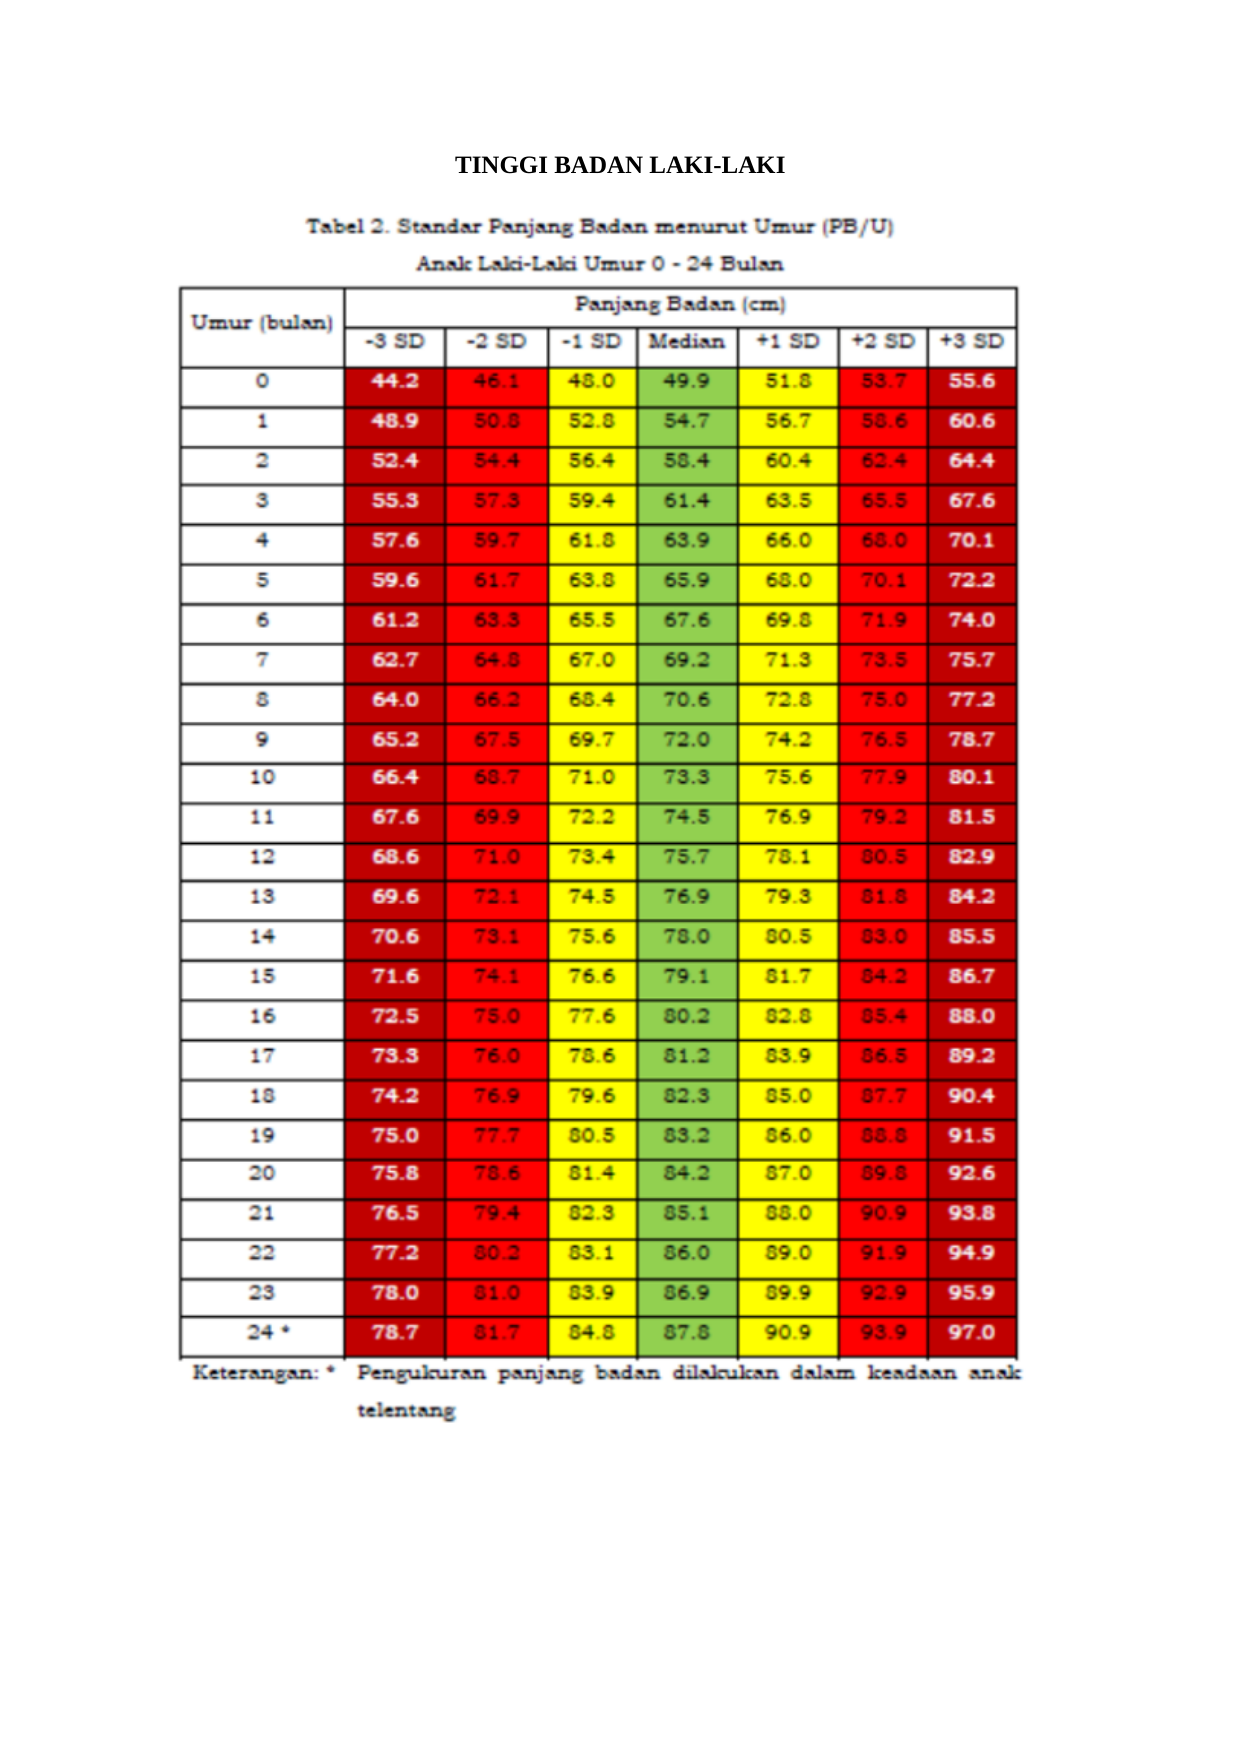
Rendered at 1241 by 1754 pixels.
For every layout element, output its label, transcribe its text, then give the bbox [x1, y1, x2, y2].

picture [150, 199, 1091, 1490]
text TINGGI BADAN LAKI-LAKI [150, 150, 1090, 179]
